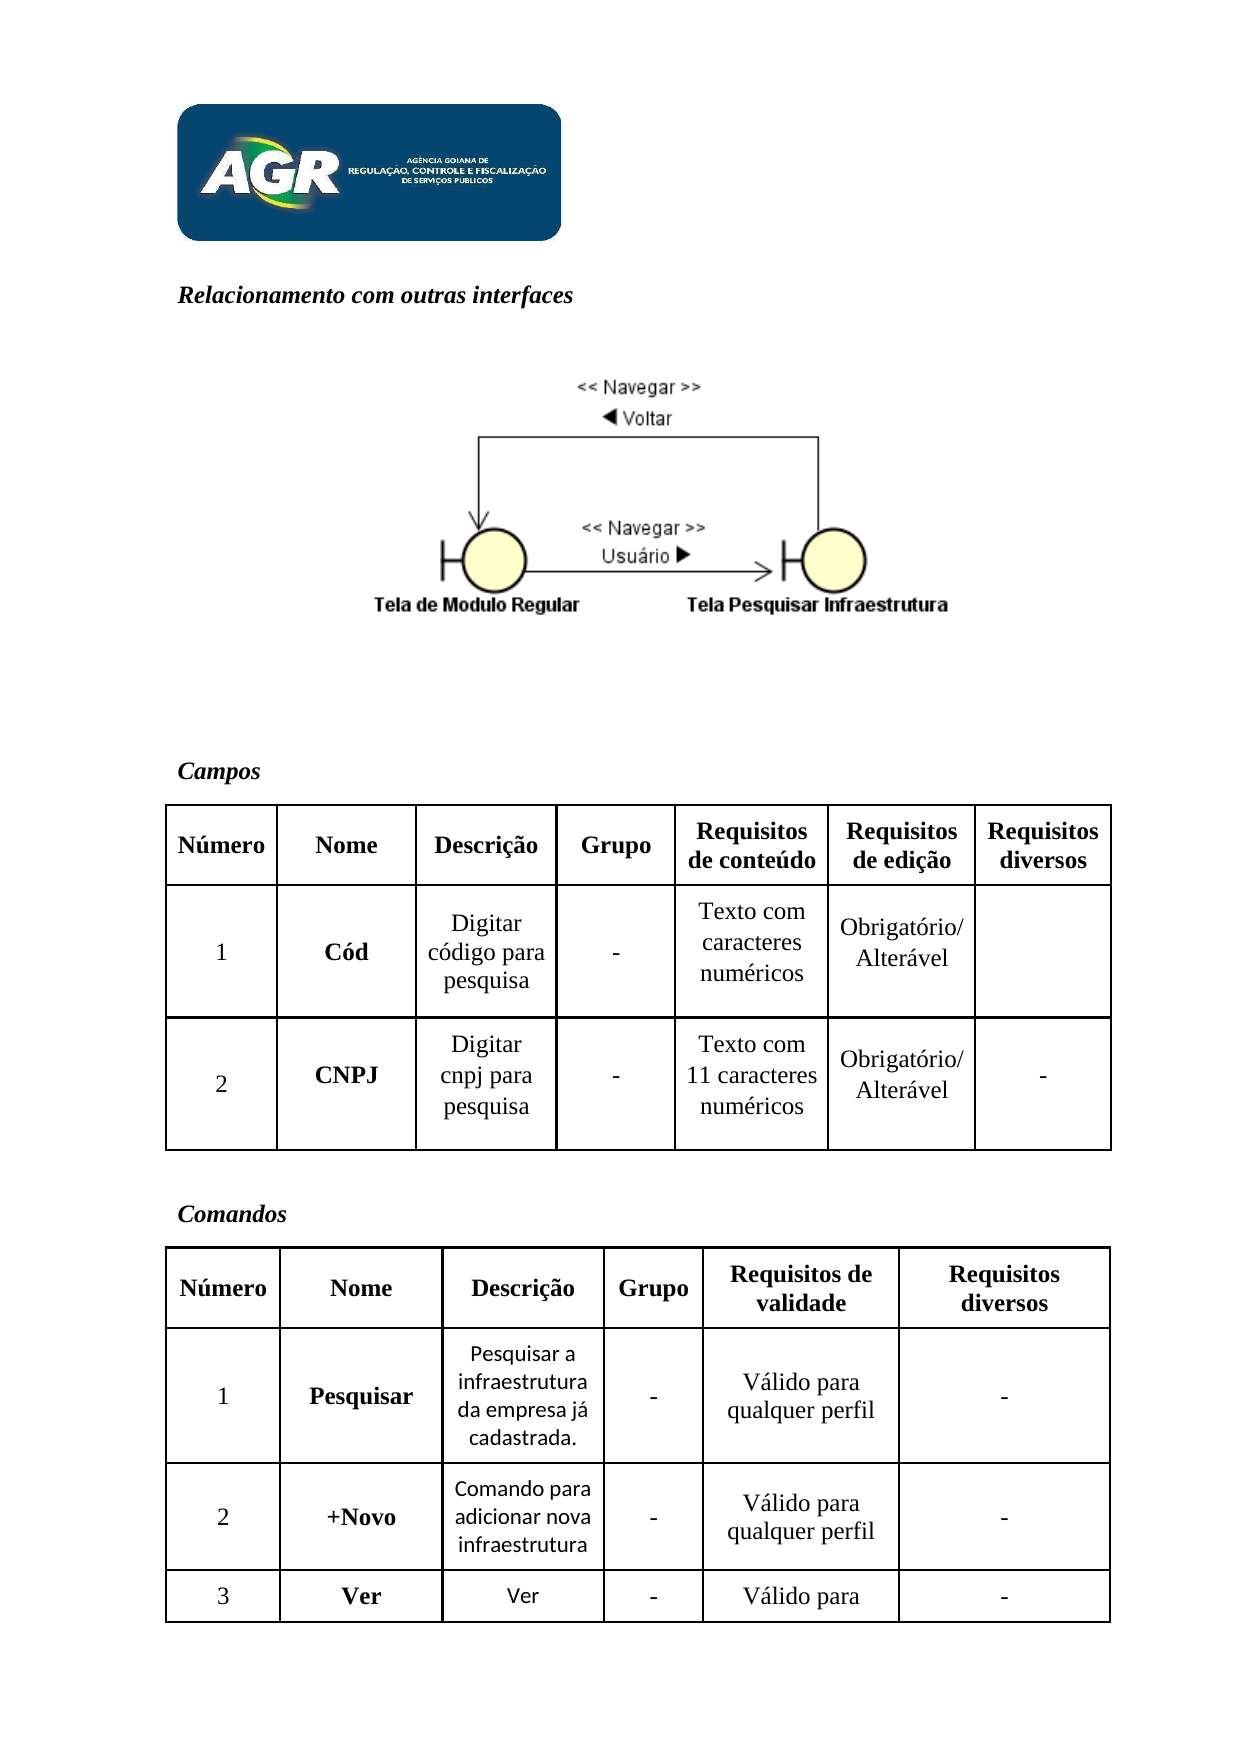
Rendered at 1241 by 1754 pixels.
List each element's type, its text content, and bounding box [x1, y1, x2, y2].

picture [177, 104, 562, 241]
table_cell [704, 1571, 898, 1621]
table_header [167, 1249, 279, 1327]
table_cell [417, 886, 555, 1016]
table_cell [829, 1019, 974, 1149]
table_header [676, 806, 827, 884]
text Comandos [177, 1199, 1122, 1227]
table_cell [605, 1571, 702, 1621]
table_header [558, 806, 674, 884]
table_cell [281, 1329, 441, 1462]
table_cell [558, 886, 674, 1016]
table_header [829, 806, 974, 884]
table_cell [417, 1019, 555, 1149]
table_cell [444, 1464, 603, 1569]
picture [292, 327, 1007, 737]
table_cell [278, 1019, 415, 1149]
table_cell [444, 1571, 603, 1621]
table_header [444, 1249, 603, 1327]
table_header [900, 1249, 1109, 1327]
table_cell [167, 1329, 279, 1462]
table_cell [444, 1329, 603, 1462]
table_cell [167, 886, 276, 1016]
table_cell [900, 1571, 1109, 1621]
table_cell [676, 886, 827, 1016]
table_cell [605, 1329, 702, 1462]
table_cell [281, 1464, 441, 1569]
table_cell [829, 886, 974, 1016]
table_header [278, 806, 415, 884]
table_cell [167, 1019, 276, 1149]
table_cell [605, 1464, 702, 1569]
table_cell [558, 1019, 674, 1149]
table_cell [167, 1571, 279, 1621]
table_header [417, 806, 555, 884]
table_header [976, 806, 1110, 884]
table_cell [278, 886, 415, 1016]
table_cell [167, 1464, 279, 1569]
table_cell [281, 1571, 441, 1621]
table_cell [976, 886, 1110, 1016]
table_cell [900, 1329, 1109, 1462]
text Campos [177, 756, 1122, 784]
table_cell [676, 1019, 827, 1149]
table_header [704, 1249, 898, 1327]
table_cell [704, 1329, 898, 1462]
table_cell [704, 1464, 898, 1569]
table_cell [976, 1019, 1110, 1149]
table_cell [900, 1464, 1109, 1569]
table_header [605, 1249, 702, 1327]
text Relacionamento com outras interfaces [177, 280, 1122, 309]
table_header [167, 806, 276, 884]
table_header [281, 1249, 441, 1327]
